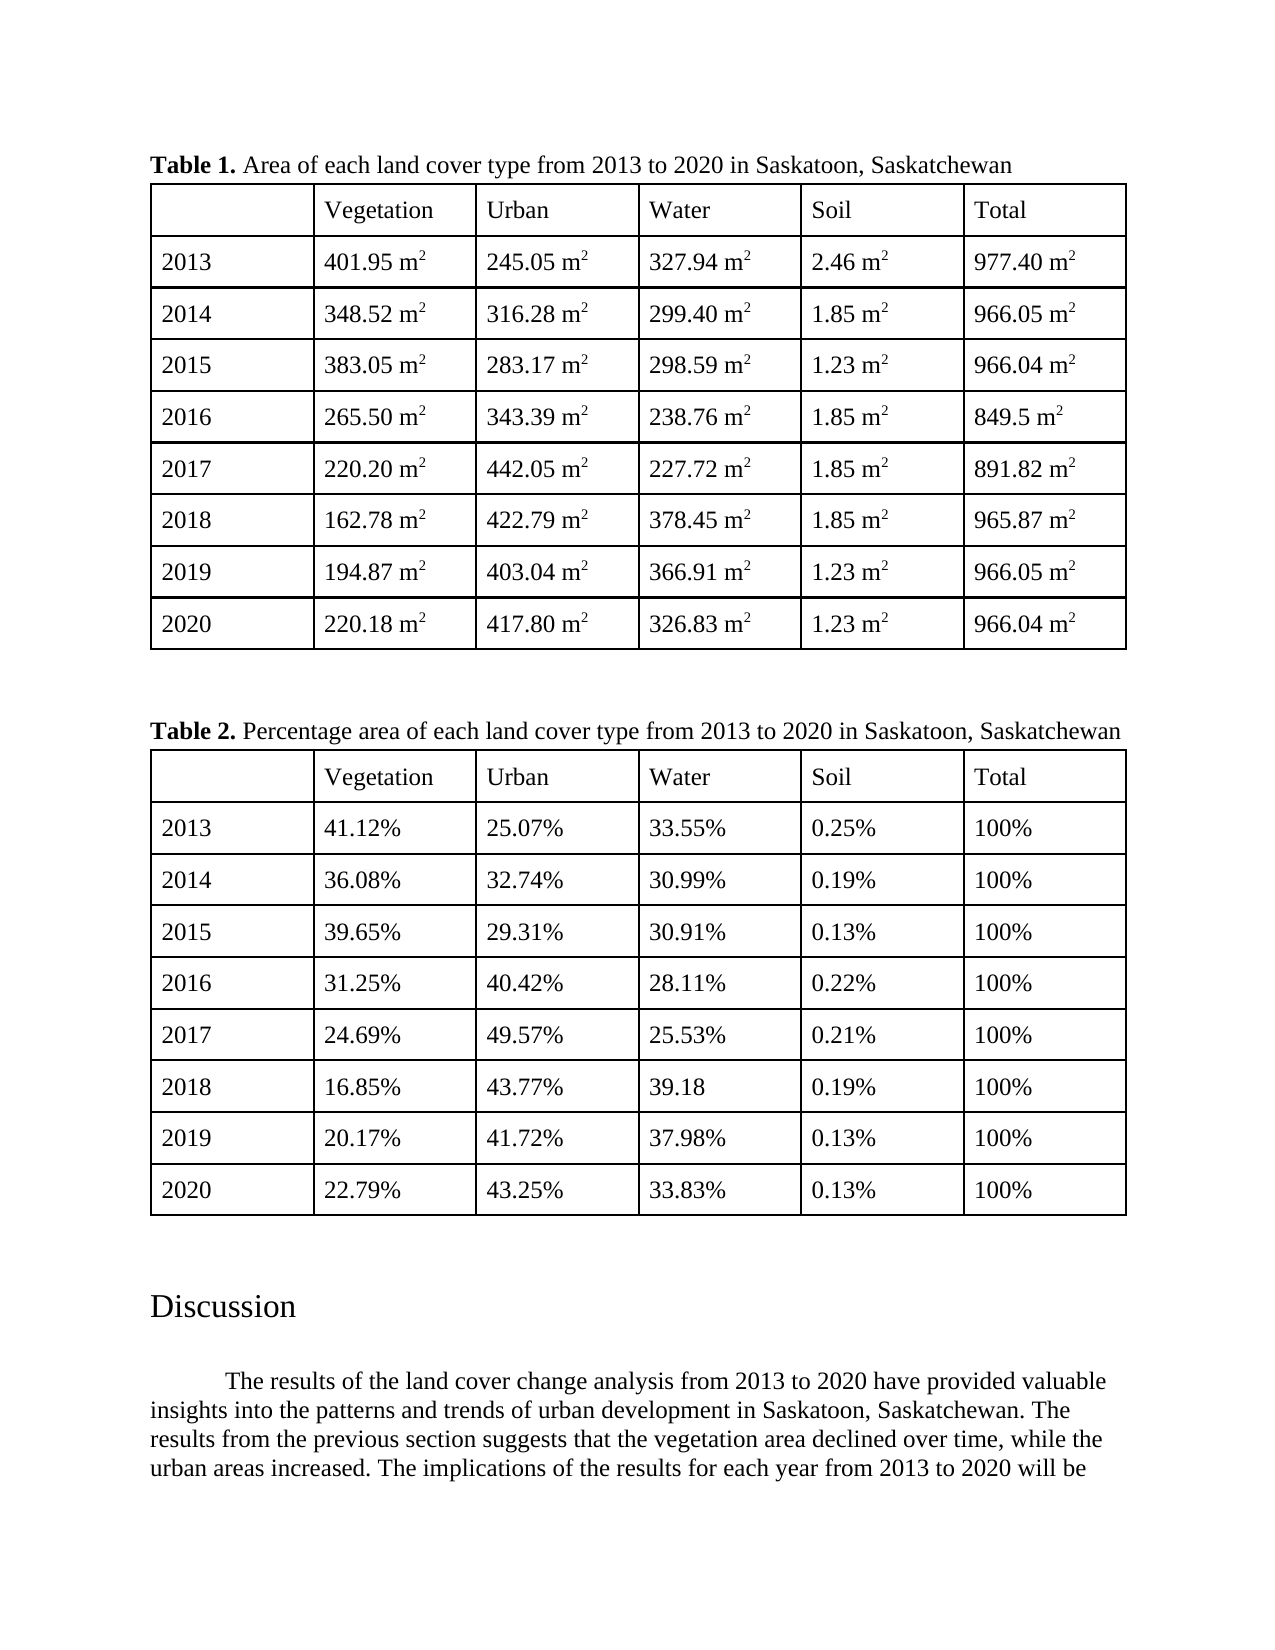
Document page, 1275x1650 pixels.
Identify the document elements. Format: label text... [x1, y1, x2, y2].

table_cell 238.76 m2 [640, 392, 800, 441]
table_cell 28.11% [640, 958, 800, 1007]
table_cell 2018 [152, 1061, 313, 1111]
table_header Total [965, 185, 1125, 235]
table_cell 422.79 m2 [477, 495, 638, 545]
table_cell 32.74% [477, 855, 638, 904]
table_cell 16.85% [315, 1061, 475, 1111]
table_cell 2019 [152, 1113, 313, 1162]
table_header Urban [477, 751, 638, 801]
table_cell 0.21% [802, 1010, 963, 1059]
table_cell 220.18 m2 [315, 599, 475, 648]
table_cell 2020 [152, 599, 313, 648]
table_header Soil [802, 185, 963, 235]
table_cell 327.94 m2 [640, 237, 800, 286]
table_cell 220.20 m2 [315, 444, 475, 493]
text Table 1. Area of each land cover type from 2013 to 2020 in Saskatoon, Saskatchewan [150, 150, 1125, 179]
table_cell 100% [965, 1165, 1125, 1214]
table_cell 299.40 m2 [640, 289, 800, 338]
table_cell 31.25% [315, 958, 475, 1007]
table_cell 966.05 m2 [965, 547, 1125, 596]
table_cell 966.04 m2 [965, 340, 1125, 390]
table_cell 977.40 m2 [965, 237, 1125, 286]
table_cell 2.46 m2 [802, 237, 963, 286]
table_cell 2020 [152, 1165, 313, 1214]
table_cell 2014 [152, 289, 313, 338]
table_cell 891.82 m2 [965, 444, 1125, 493]
table_cell 1.85 m2 [802, 444, 963, 493]
table_cell 0.13% [802, 1165, 963, 1214]
table_cell 39.18 [640, 1061, 800, 1111]
table_cell 403.04 m2 [477, 547, 638, 596]
table_cell 33.55% [640, 803, 800, 852]
table_cell 0.13% [802, 906, 963, 956]
table_cell 20.17% [315, 1113, 475, 1162]
table_cell 41.72% [477, 1113, 638, 1162]
table_cell 2015 [152, 340, 313, 390]
table_cell 0.19% [802, 1061, 963, 1111]
table_cell 22.79% [315, 1165, 475, 1214]
table_cell 2019 [152, 547, 313, 596]
table_cell 25.07% [477, 803, 638, 852]
table_cell 25.53% [640, 1010, 800, 1059]
table_cell 100% [965, 958, 1125, 1007]
table_cell 1.23 m2 [802, 599, 963, 648]
table_cell 30.91% [640, 906, 800, 956]
table_cell 966.04 m2 [965, 599, 1125, 648]
table_cell 0.13% [802, 1113, 963, 1162]
table_cell 2016 [152, 392, 313, 441]
table_header [152, 751, 313, 801]
table_cell 265.50 m2 [315, 392, 475, 441]
table_cell 100% [965, 1061, 1125, 1111]
table_cell 1.85 m2 [802, 392, 963, 441]
table_cell 401.95 m2 [315, 237, 475, 286]
table_cell 100% [965, 906, 1125, 956]
table_cell 343.39 m2 [477, 392, 638, 441]
table_cell 298.59 m2 [640, 340, 800, 390]
table_cell 1.85 m2 [802, 289, 963, 338]
table_cell 348.52 m2 [315, 289, 475, 338]
table_cell 1.23 m2 [802, 340, 963, 390]
table_cell 49.57% [477, 1010, 638, 1059]
table_cell 442.05 m2 [477, 444, 638, 493]
table_header Total [965, 751, 1125, 801]
table_cell 1.85 m2 [802, 495, 963, 545]
table_cell 245.05 m2 [477, 237, 638, 286]
table_cell 36.08% [315, 855, 475, 904]
table_header Water [640, 751, 800, 801]
table_cell 100% [965, 855, 1125, 904]
table_cell 849.5 m2 [965, 392, 1125, 441]
table_cell 39.65% [315, 906, 475, 956]
table_cell 2018 [152, 495, 313, 545]
table_cell 1.23 m2 [802, 547, 963, 596]
table_cell 2017 [152, 444, 313, 493]
table_cell 283.17 m2 [477, 340, 638, 390]
table_cell 417.80 m2 [477, 599, 638, 648]
table_cell 2016 [152, 958, 313, 1007]
text Table 2. Percentage area of each land cover type from 2013 to 2020 in Saskatoon, Saskatchewan [150, 716, 1125, 745]
table_cell 326.83 m2 [640, 599, 800, 648]
table_cell 41.12% [315, 803, 475, 852]
table_cell 30.99% [640, 855, 800, 904]
table_cell 0.25% [802, 803, 963, 852]
subtitle Discussion [150, 1287, 1125, 1325]
table_header [152, 185, 313, 235]
table_cell 965.87 m2 [965, 495, 1125, 545]
table_cell 43.25% [477, 1165, 638, 1214]
table_header Vegetation [315, 751, 475, 801]
table_cell 966.05 m2 [965, 289, 1125, 338]
table_cell 0.22% [802, 958, 963, 1007]
table_cell 316.28 m2 [477, 289, 638, 338]
table_cell 2015 [152, 906, 313, 956]
table_cell 227.72 m2 [640, 444, 800, 493]
table_cell 37.98% [640, 1113, 800, 1162]
table_cell 40.42% [477, 958, 638, 1007]
table_cell 383.05 m2 [315, 340, 475, 390]
table_cell 100% [965, 1010, 1125, 1059]
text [150, 1366, 1125, 1481]
table_cell 2013 [152, 803, 313, 852]
table_header Vegetation [315, 185, 475, 235]
table_header Water [640, 185, 800, 235]
table_header Urban [477, 185, 638, 235]
table_cell 378.45 m2 [640, 495, 800, 545]
table_cell 100% [965, 803, 1125, 852]
table_cell 33.83% [640, 1165, 800, 1214]
table_cell 0.19% [802, 855, 963, 904]
table_cell 2014 [152, 855, 313, 904]
table_cell 24.69% [315, 1010, 475, 1059]
table_cell 366.91 m2 [640, 547, 800, 596]
table_cell 2017 [152, 1010, 313, 1059]
table_cell 43.77% [477, 1061, 638, 1111]
table_cell 194.87 m2 [315, 547, 475, 596]
table_cell 162.78 m2 [315, 495, 475, 545]
table_cell 100% [965, 1113, 1125, 1162]
table_cell 2013 [152, 237, 313, 286]
table_header Soil [802, 751, 963, 801]
table_cell 29.31% [477, 906, 638, 956]
